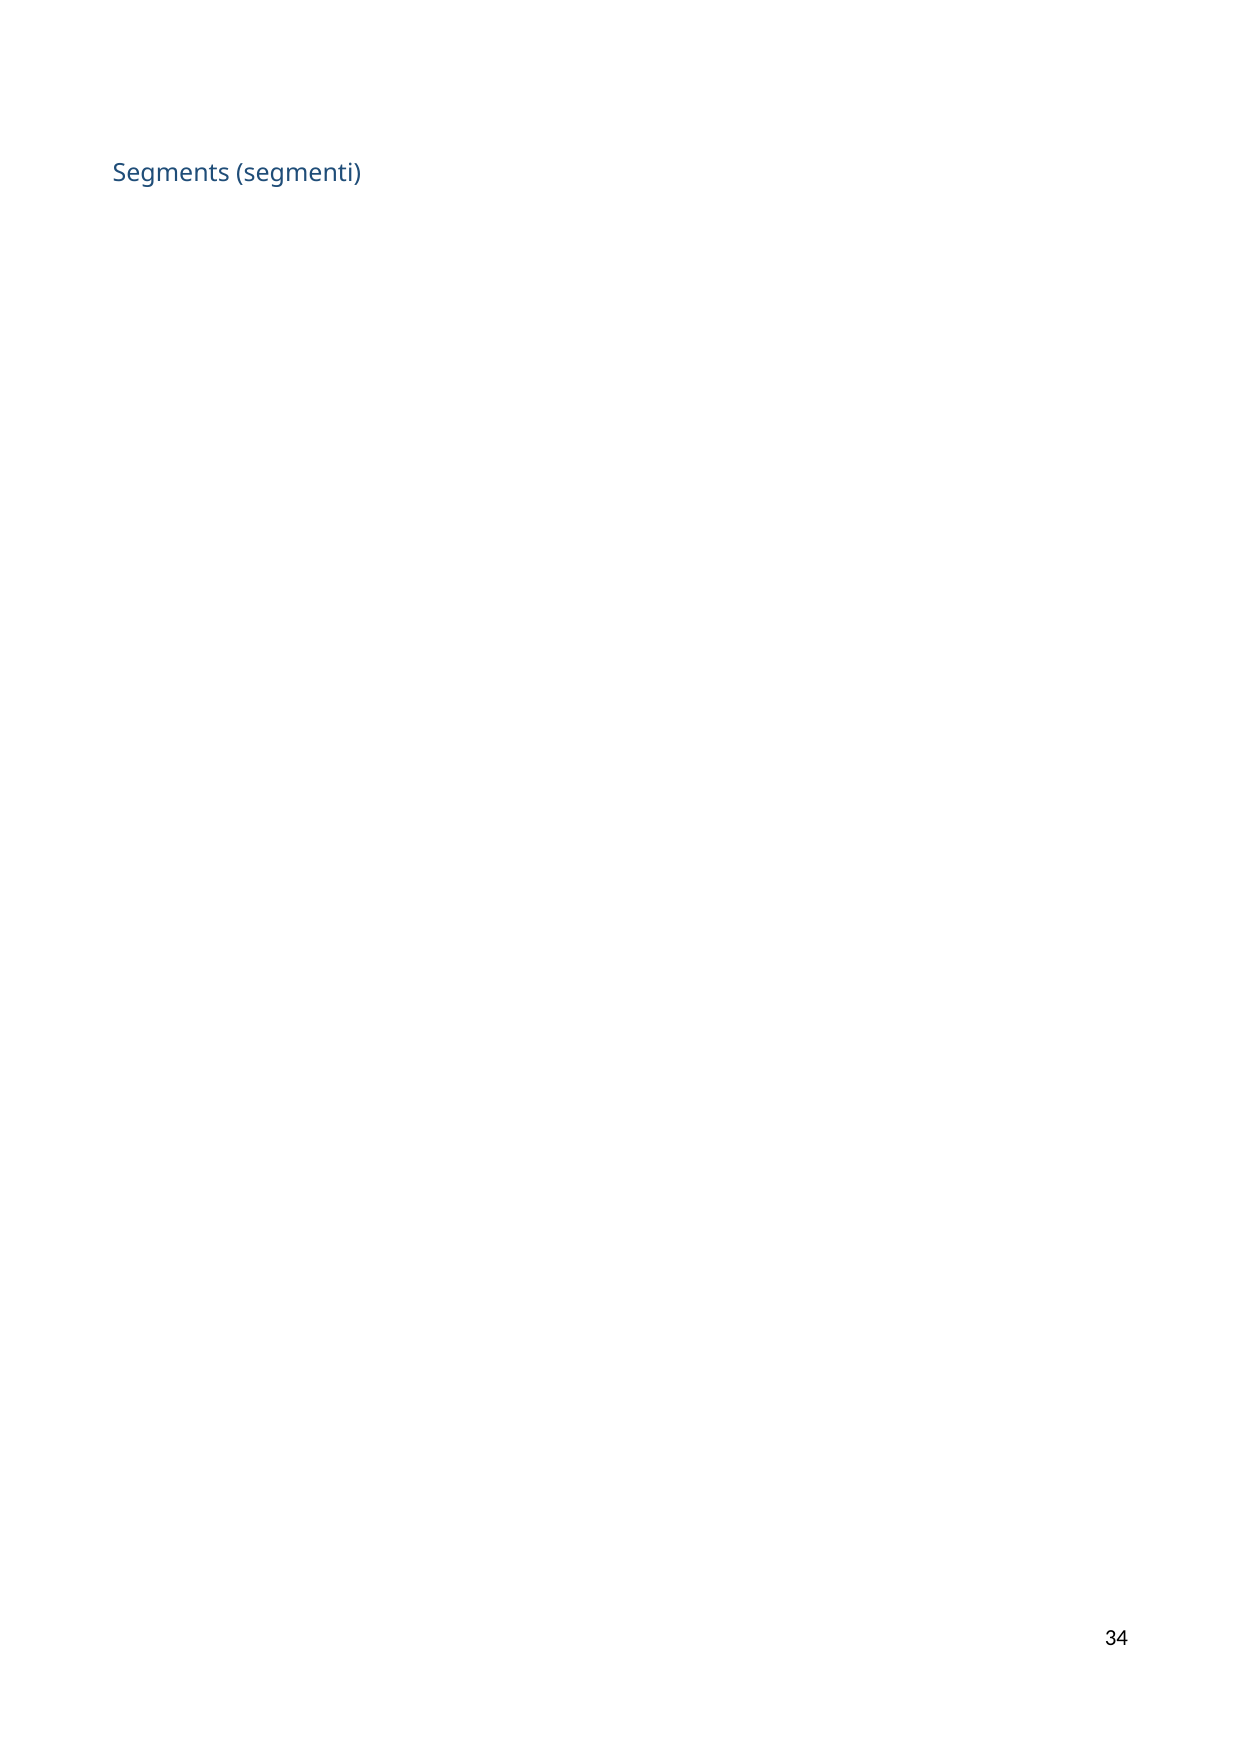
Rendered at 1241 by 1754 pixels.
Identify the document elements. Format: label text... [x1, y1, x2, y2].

subtitle Segments (segmenti) [112, 154, 1128, 188]
